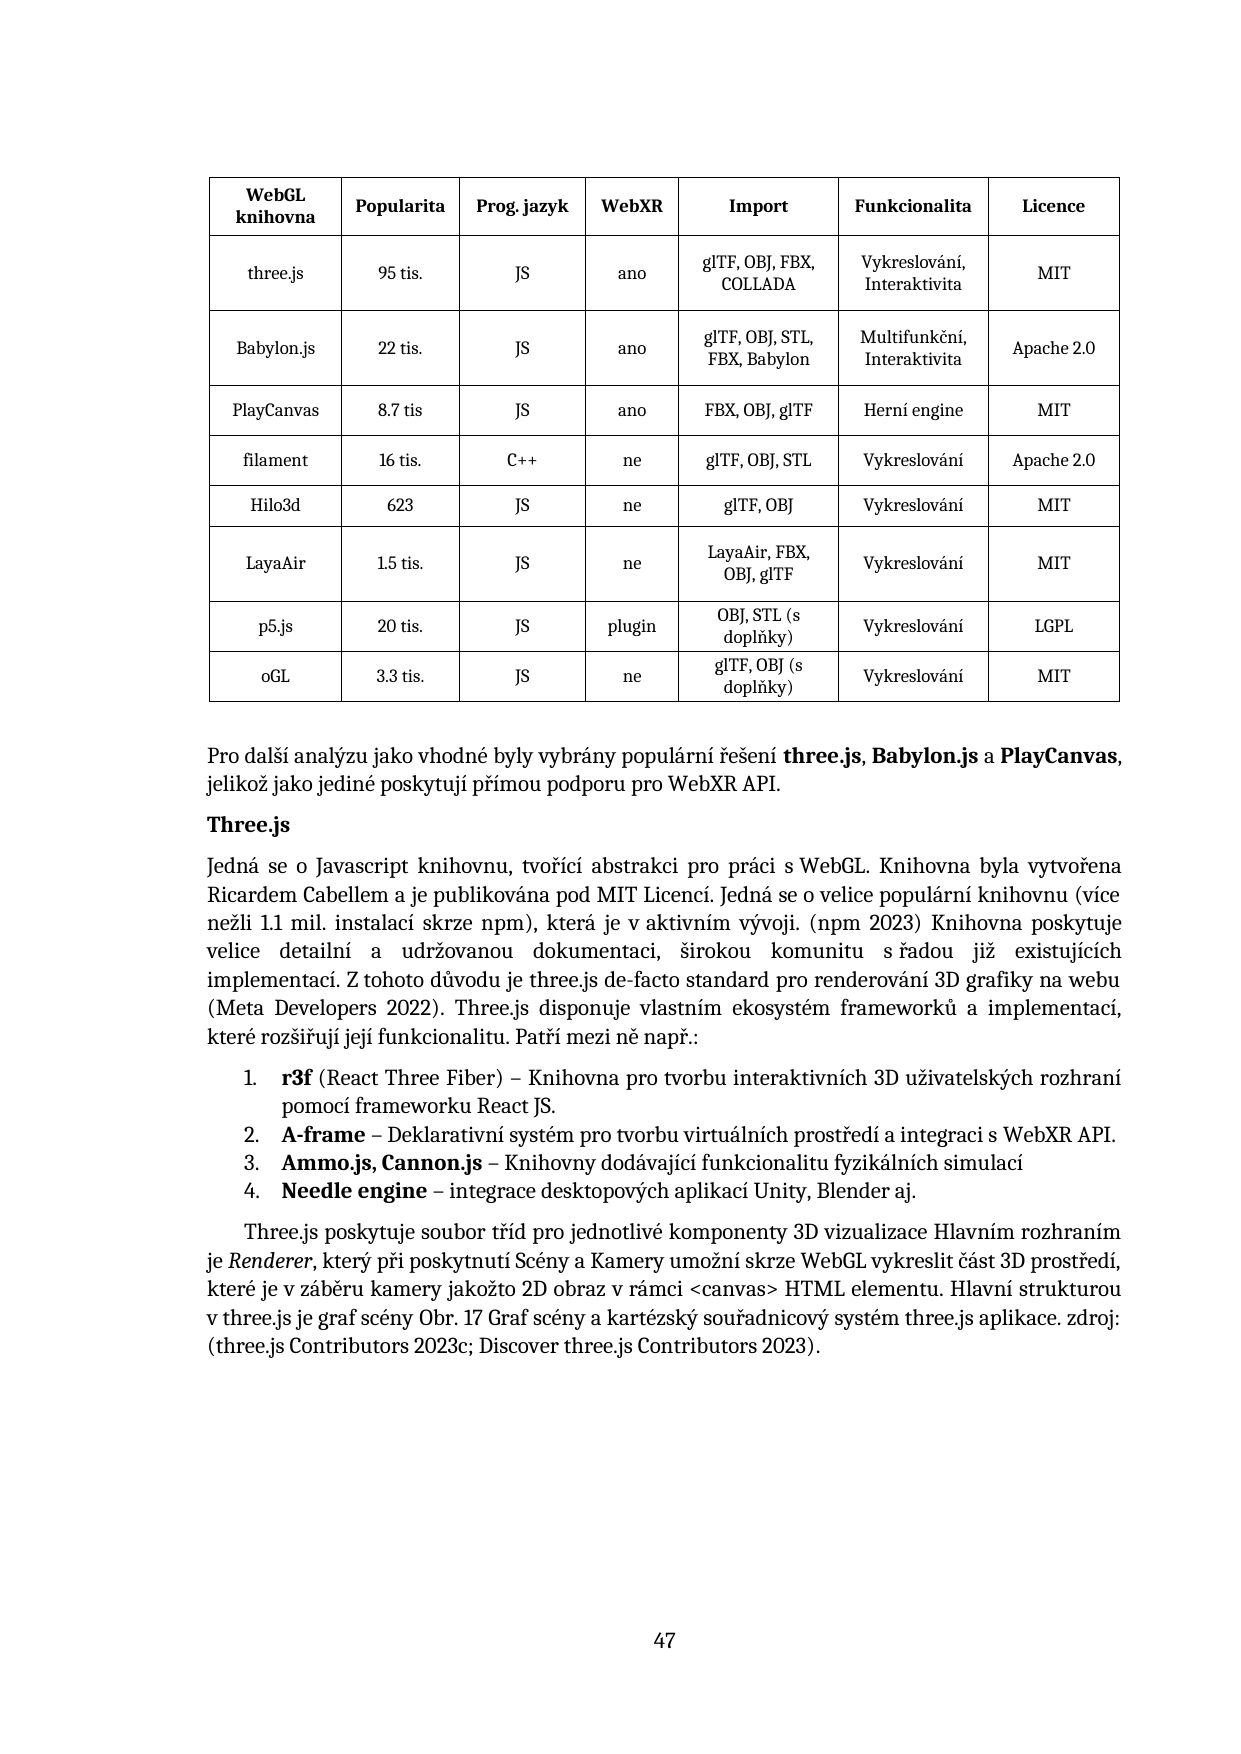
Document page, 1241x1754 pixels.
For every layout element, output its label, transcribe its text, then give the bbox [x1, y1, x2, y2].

table_cell glTF, OBJ, FBX, COLLADA [679, 236, 838, 310]
table_cell ne [586, 652, 678, 701]
list r3f (React Three Fiber) – Knihovna pro tvorbu interaktivních 3D uživatelských rozhraní pomocí frameworku React JS. [244, 1064, 1122, 1119]
table_cell three.js [210, 236, 341, 310]
table_cell ne [586, 527, 678, 601]
table_header WebGL knihovna [210, 178, 341, 235]
table_cell 623 [342, 486, 459, 526]
table_cell oGL [210, 652, 341, 701]
table_header Prog. jazyk [460, 178, 585, 235]
table_cell Vykreslování [839, 486, 988, 526]
table_cell glTF, OBJ, STL, FBX, Babylon [679, 311, 838, 385]
table_cell 8.7 tis [342, 386, 459, 435]
table_cell 22 tis. [342, 311, 459, 385]
table_cell MIT [989, 386, 1119, 435]
table_cell ano [586, 236, 678, 310]
table_header WebXR [586, 178, 678, 235]
table_header Licence [989, 178, 1119, 235]
table_cell JS [460, 602, 585, 651]
table_cell ano [586, 311, 678, 385]
table_cell Multifunkční, Interaktivita [839, 311, 988, 385]
table_cell JS [460, 527, 585, 601]
table_cell C++ [460, 436, 585, 485]
table_cell MIT [989, 527, 1119, 601]
table_cell JS [460, 386, 585, 435]
table_cell glTF, OBJ (s doplňky) [679, 652, 838, 701]
table_header Popularita [342, 178, 459, 235]
table_cell MIT [989, 236, 1119, 310]
table_cell JS [460, 311, 585, 385]
table_cell ne [586, 436, 678, 485]
text Three.js [207, 812, 1122, 838]
table_cell MIT [989, 652, 1119, 701]
table_cell Hilo3d [210, 486, 341, 526]
table_cell plugin [586, 602, 678, 651]
table_cell JS [460, 236, 585, 310]
table_cell Herní engine [839, 386, 988, 435]
table_cell LGPL [989, 602, 1119, 651]
table_header Funkcionalita [839, 178, 988, 235]
list A-frame – Deklarativní systém pro tvorbu virtuálních prostředí a integraci s WebXR API. [244, 1121, 1122, 1148]
table_cell glTF, OBJ, STL [679, 436, 838, 485]
table_cell Vykreslování [839, 652, 988, 701]
table_cell JS [460, 652, 585, 701]
table_cell FBX, OBJ, glTF [679, 386, 838, 435]
table_cell 95 tis. [342, 236, 459, 310]
table_cell Apache 2.0 [989, 436, 1119, 485]
table_cell MIT [989, 486, 1119, 526]
text Pro další analýzu jako vhodné byly vybrány populární řešení three.js, Babylon.js a PlayCanvas, jelikož jako jediné poskytují přímou podporu pro WebXR API. [207, 743, 1122, 797]
table_cell PlayCanvas [210, 386, 341, 435]
table_cell Apache 2.0 [989, 311, 1119, 385]
table_cell Babylon.js [210, 311, 341, 385]
table_cell LayaAir, FBX, OBJ, glTF [679, 527, 838, 601]
table_header Import [679, 178, 838, 235]
table_cell Vykreslování [839, 602, 988, 651]
table_cell JS [460, 486, 585, 526]
text Jedná se o Javascript knihovnu, tvořící abstrakci pro práci s WebGL. Knihovna byla vytvořena Ricardem Cabellem a je publikována pod MIT Licencí. Jedná se o velice populární knihovnu (více nežli 1.1 mil. instalací skrze npm), která je v aktivním vývoji. (npm 2023) Knihovna poskytuje velice detailní a udržovanou dokumentaci, širokou komunitu s řadou již existujících implementací. Z tohoto důvodu je three.js de-facto standard pro renderování 3D grafiky na webu (Meta Developers 2022). Three.js disponuje vlastním ekosystém frameworků a implementací, které rozšiřují její funkcionalitu. Patří mezi ně např.: [207, 853, 1122, 1050]
list Needle engine – integrace desktopových aplikací Unity, Blender aj. [244, 1178, 1122, 1204]
table_cell Vykreslování [839, 527, 988, 601]
table_cell LayaAir [210, 527, 341, 601]
table_cell 1.5 tis. [342, 527, 459, 601]
table_cell 20 tis. [342, 602, 459, 651]
table_cell 3.3 tis. [342, 652, 459, 701]
list Ammo.js, Cannon.js – Knihovny dodávající funkcionalitu fyzikálních simulací [244, 1150, 1122, 1176]
table_cell filament [210, 436, 341, 485]
table_cell 16 tis. [342, 436, 459, 485]
table_cell OBJ, STL (s doplňky) [679, 602, 838, 651]
table_cell p5.js [210, 602, 341, 651]
table_cell ano [586, 386, 678, 435]
table_cell Vykreslování [839, 436, 988, 485]
table_cell ne [586, 486, 678, 526]
table_cell glTF, OBJ [679, 486, 838, 526]
table_cell Vykreslování, Interaktivita [839, 236, 988, 310]
